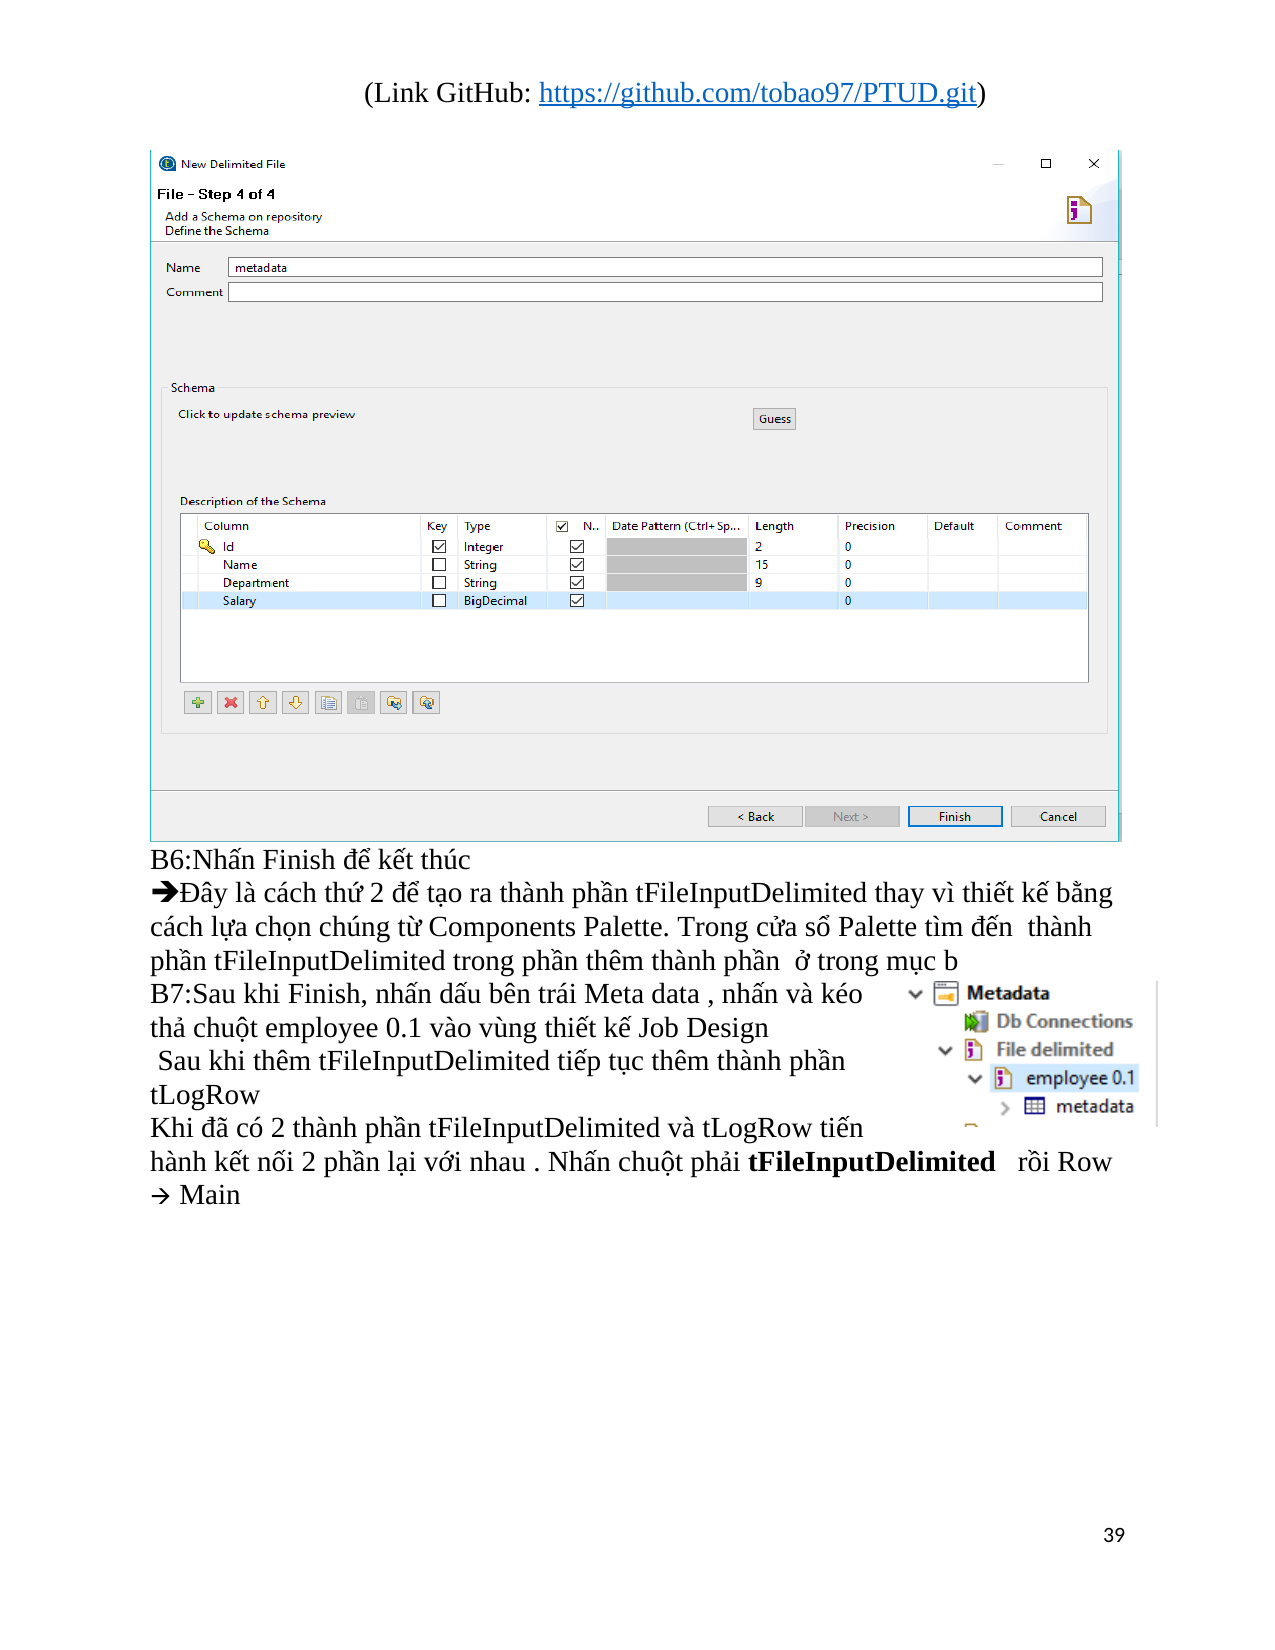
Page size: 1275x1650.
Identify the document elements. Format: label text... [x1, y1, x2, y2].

text Sau khi thêm tFileInputDelimited tiếp tục thêm thành phần tLogRow [150, 1043, 901, 1110]
picture [901, 981, 1158, 1127]
text Đây là cách thứ 2 để tạo ra thành phần tFileInputDelimited thay vì thiết kế bằng cách lựa chọn chúng từ Components Palette. Trong cửa sổ Palette tìm đến thành phần tFileInputDelimited trong phần thêm thành phần ở trong mục b [150, 875, 1125, 976]
text B6:Nhấn Finish để kết thúc [150, 842, 1125, 875]
text Khi đã có 2 thành phần tFileInputDelimited và tLogRow tiến hành kết nối 2 phần lại với nhau . Nhấn chuột phải tFileInputDelimited rồi Row Main [150, 1110, 1125, 1211]
picture [150, 150, 1122, 842]
text B7:Sau khi Finish, nhấn dấu bên trái Meta data , nhấn và kéo thả chuột employee 0.1 vào vùng thiết kế Job Design [150, 976, 1125, 1043]
